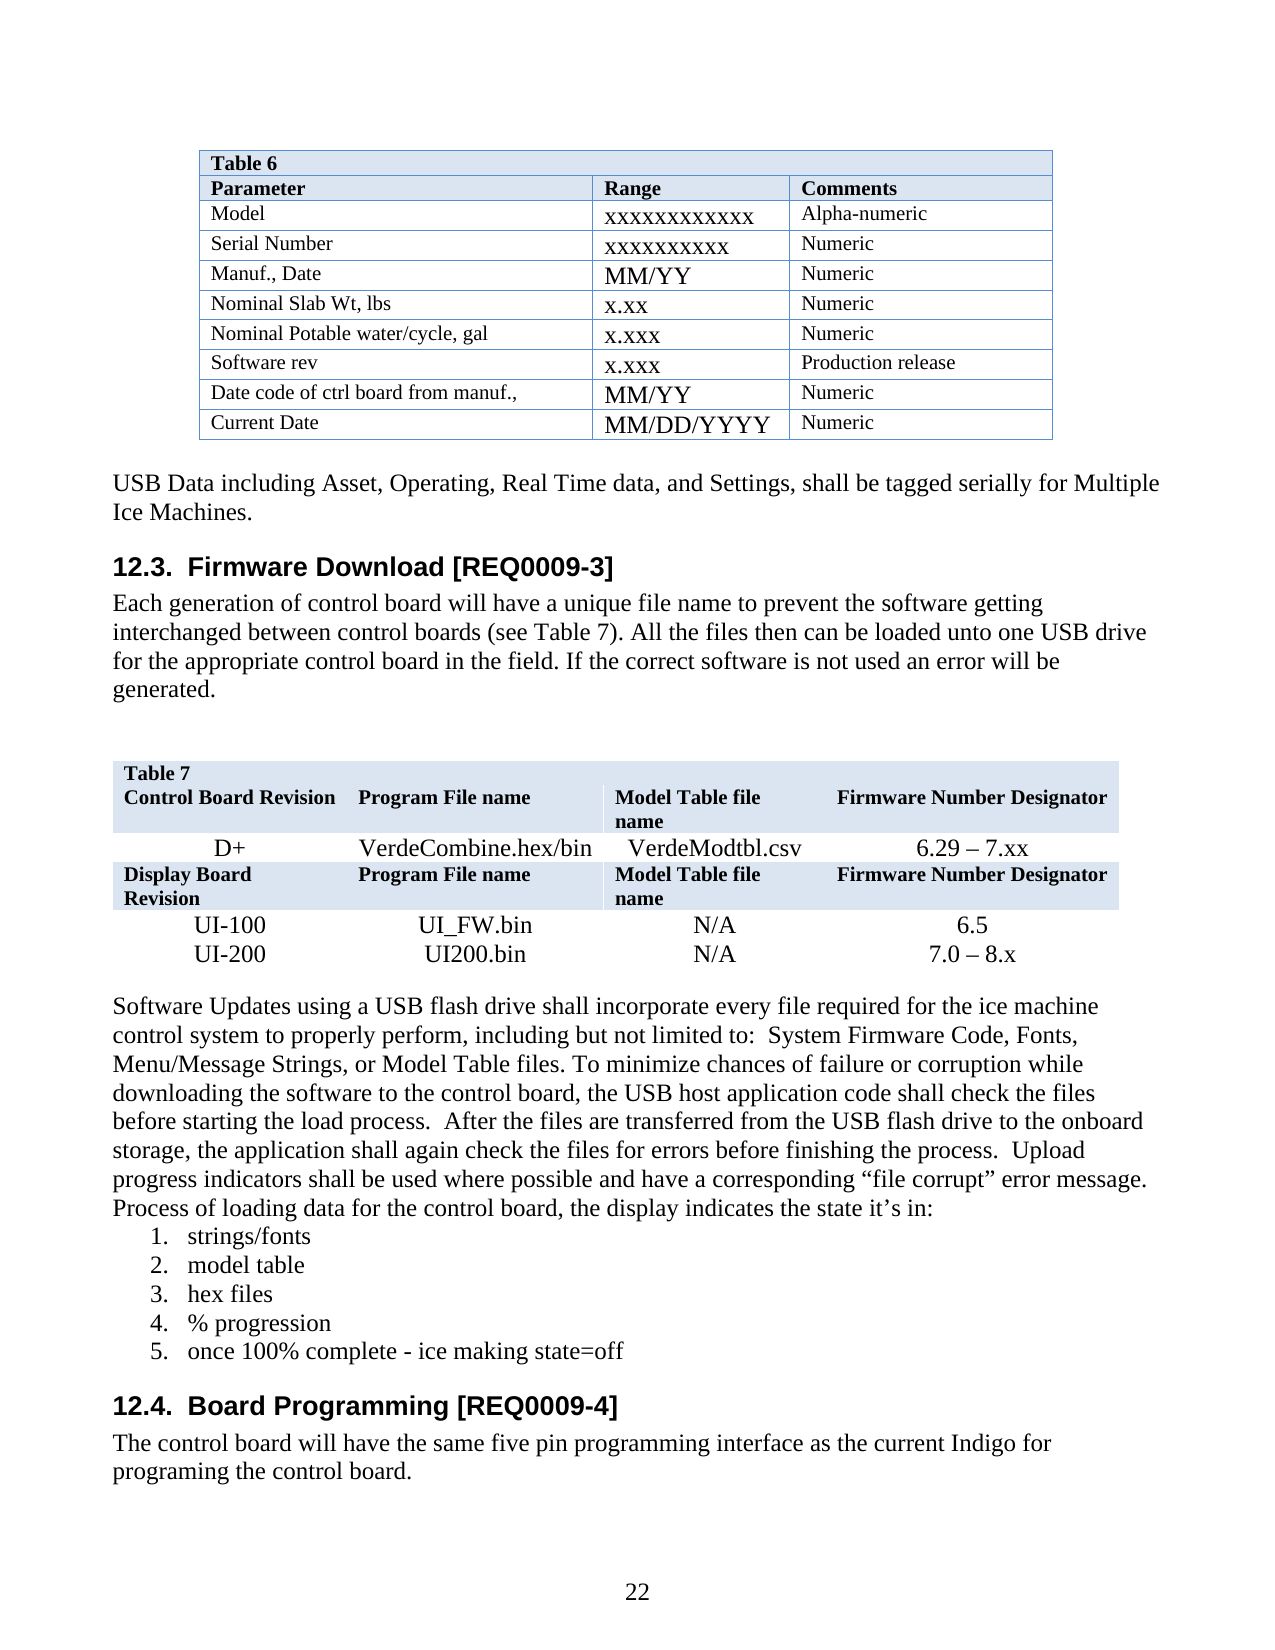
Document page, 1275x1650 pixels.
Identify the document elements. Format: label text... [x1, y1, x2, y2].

list strings/fonts [150, 1221, 1162, 1250]
table_cell UI-100 [113, 910, 347, 939]
table_cell Numeric [790, 410, 1052, 438]
table_cell MM/DD/YYYY [593, 410, 789, 438]
table_cell Numeric [790, 320, 1052, 349]
text Each generation of control board will have a unique file name to prevent the software getting interchanged between control boards (see Table 7). All the files then can be loaded unto one USB drive for the appropriate control board in the field. If the correct software is not used an error will be generated. [112, 588, 1162, 703]
table_header Table 6 [200, 151, 1052, 175]
table_cell Program File name [347, 862, 603, 910]
table_cell Range [593, 176, 789, 200]
table_cell Firmware Number Designator [826, 785, 1119, 833]
table_cell Current Date [200, 410, 592, 438]
table_cell VerdeModtbl.csv [604, 833, 826, 862]
list hex files [150, 1279, 1162, 1308]
text Process of loading data for the control board, the display indicates the state it’s in: [112, 1193, 1162, 1221]
table_header Table 7 [113, 761, 1119, 785]
table_cell Model Table file name [604, 785, 826, 833]
table_cell Numeric [790, 261, 1052, 289]
table_cell 6.5 [826, 910, 1119, 939]
subtitle Board Programming [REQ0009-4] [112, 1390, 1162, 1421]
table_cell MM/YY [593, 380, 789, 409]
table_cell x.xxx [593, 320, 789, 349]
table_cell Program File name [347, 785, 603, 833]
table_cell Manuf., Date [200, 261, 592, 289]
subtitle Firmware Download [REQ0009-3] [112, 551, 1162, 582]
table_cell x.xx [593, 291, 789, 319]
list model table [150, 1250, 1162, 1279]
table_cell Firmware Number Designator [826, 862, 1119, 910]
table_cell D+ [113, 833, 347, 862]
table_cell Numeric [790, 380, 1052, 409]
table_cell x.xxx [593, 350, 789, 379]
table_cell UI-200 [113, 939, 347, 967]
table_cell Production release [790, 350, 1052, 379]
table_cell VerdeCombine.hex/bin [347, 833, 603, 862]
text USB Data including Asset, Operating, Real Time data, and Settings, shall be tagged serially for Multiple Ice Machines. [112, 468, 1162, 526]
table_cell Parameter [200, 176, 592, 200]
table_cell Model [200, 201, 592, 230]
table_cell Model Table file name [604, 862, 826, 910]
table_cell UI_FW.bin [347, 910, 603, 939]
table_cell Nominal Potable water/cycle, gal [200, 320, 592, 349]
table_cell Control Board Revision [113, 785, 347, 833]
table_cell xxxxxxxxxx [593, 231, 789, 260]
table_cell MM/YY [593, 261, 789, 289]
text The control board will have the same five pin programming interface as the current Indigo for programing the control board. [112, 1428, 1162, 1485]
table_cell Software rev [200, 350, 592, 379]
table_cell Alpha-numeric [790, 201, 1052, 230]
list % progression [150, 1308, 1162, 1336]
table_cell Display Board Revision [113, 862, 347, 910]
table_cell Numeric [790, 231, 1052, 260]
table_cell UI200.bin [347, 939, 603, 967]
table_cell Numeric [790, 291, 1052, 319]
table_cell 7.0 – 8.x [826, 939, 1119, 967]
table_cell Serial Number [200, 231, 592, 260]
table_cell 6.29 – 7.xx [826, 833, 1119, 862]
table_cell N/A [604, 910, 826, 939]
table_cell Nominal Slab Wt, lbs [200, 291, 592, 319]
table_cell Comments [790, 176, 1052, 200]
list once 100% complete - ice making state=off [150, 1336, 1162, 1365]
table_cell N/A [604, 939, 826, 967]
table_cell xxxxxxxxxxxx [593, 201, 789, 230]
text Software Updates using a USB flash drive shall incorporate every file required for the ice machine control system to properly perform, including but not limited to: System Firmware Code, Fonts, Menu/Message Strings, or Model Table files. To minimize chances of failure or corruption while downloading the software to the control board, the USB host application code shall check the files before starting the load process. After the files are transferred from the USB flash drive to the onboard storage, the application shall again check the files for errors before finishing the process. Upload progress indicators shall be used where possible and have a corresponding “file corrupt” error message. [112, 991, 1162, 1193]
table_cell Date code of ctrl board from manuf., [200, 380, 592, 409]
